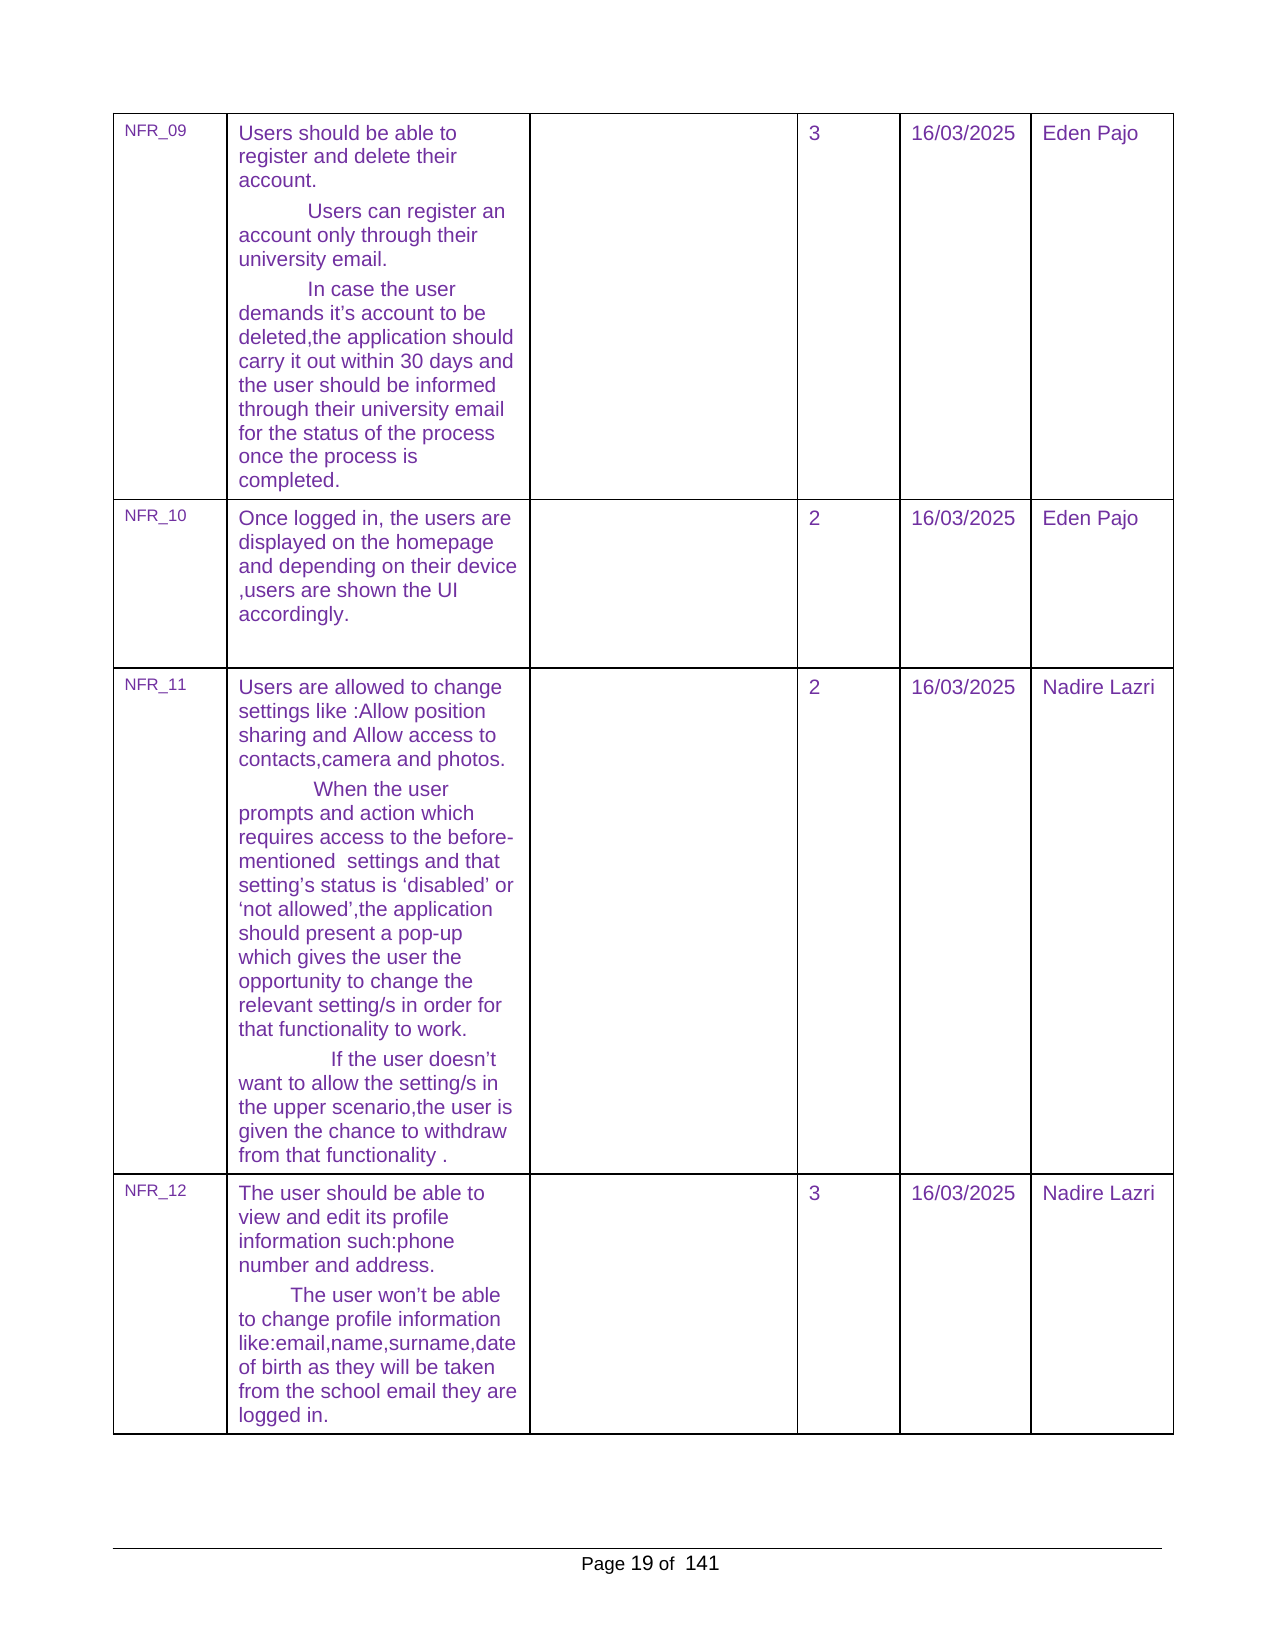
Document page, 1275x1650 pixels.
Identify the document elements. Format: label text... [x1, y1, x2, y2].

table_cell Eden Pajo [1032, 500, 1173, 667]
table_cell 2 [798, 500, 899, 667]
table_cell NFR_10 [114, 500, 226, 667]
table_cell 16/03/2025 [901, 669, 1030, 1173]
table_cell NFR_11 [114, 669, 226, 1173]
table_cell Nadire Lazri [1032, 1175, 1173, 1433]
table_cell The user should be able to view and edit its profile information such:phone number and address. The user won’t be able to change profile information like:email,name,surname,date of birth as they will be taken from the school email they are logged in. [228, 1175, 529, 1433]
table_cell [531, 500, 797, 667]
table_cell 16/03/2025 [901, 1175, 1030, 1433]
table_cell Users are allowed to change settings like :Allow position sharing and Allow access to contacts,camera and photos. When the user prompts and action which requires access to the before-mentioned settings and that setting’s status is ‘disabled’ or ‘not allowed’,the application should present a pop-up which gives the user the opportunity to change the relevant setting/s in order for that functionality to work. If the user doesn’t want to allow the setting/s in the upper scenario,the user is given the chance to withdraw from that functionality . [228, 669, 529, 1173]
table_cell [531, 669, 797, 1173]
table_cell Eden Pajo [1032, 114, 1173, 498]
table_cell Users should be able to register and delete their account. Users can register an account only through their university email. In case the user demands it’s account to be deleted,the application should carry it out within 30 days and the user should be informed through their university email for the status of the process once the process is completed. [228, 114, 529, 498]
table_cell NFR_09 [114, 114, 226, 498]
table_cell Once logged in, the users are displayed on the homepage and depending on their device ,users are shown the UI accordingly. [228, 500, 529, 667]
table_cell 3 [798, 1175, 899, 1433]
table_cell 2 [798, 669, 899, 1173]
table_cell [531, 1175, 797, 1433]
table_cell Nadire Lazri [1032, 669, 1173, 1173]
table_cell 3 [798, 114, 899, 498]
table_cell 16/03/2025 [901, 114, 1030, 498]
table_cell [531, 114, 797, 498]
table_cell NFR_12 [114, 1175, 226, 1433]
table_cell 16/03/2025 [901, 500, 1030, 667]
